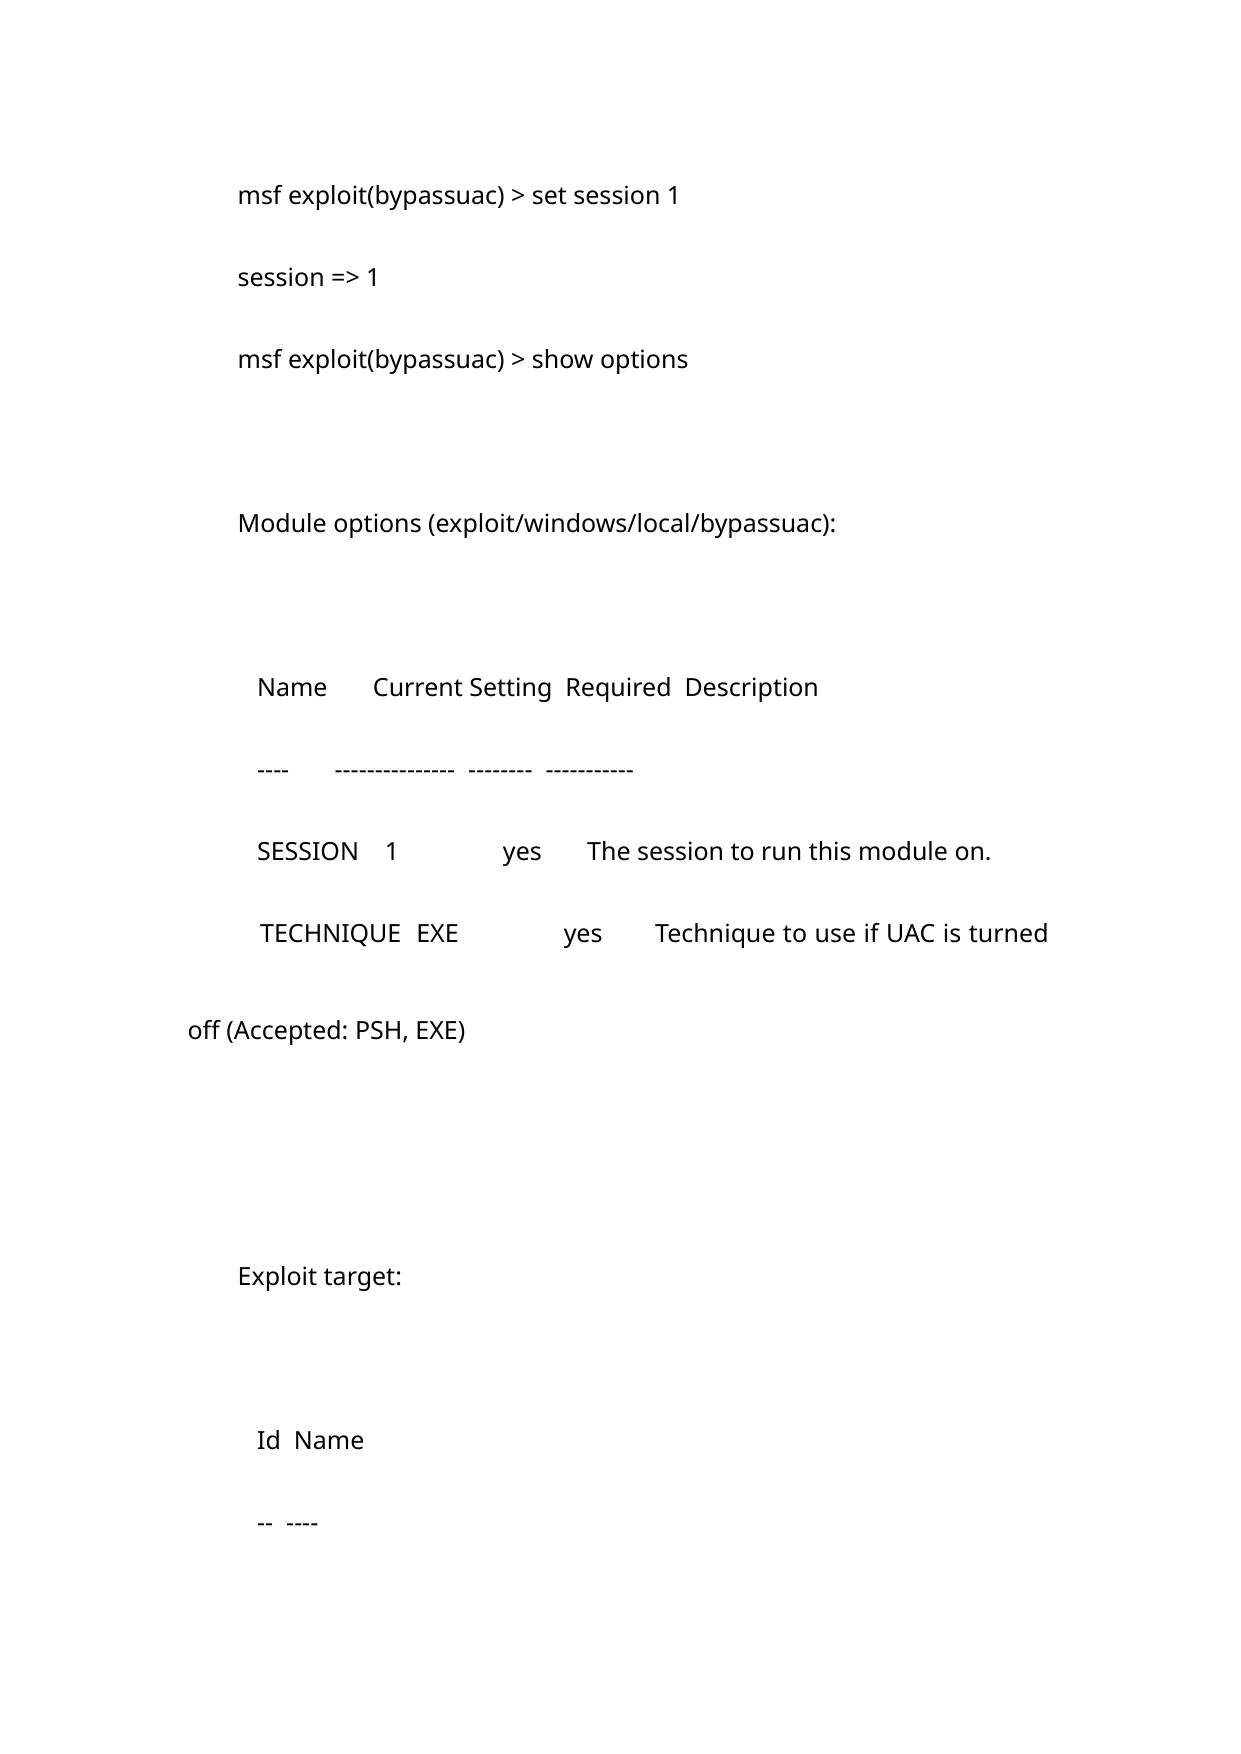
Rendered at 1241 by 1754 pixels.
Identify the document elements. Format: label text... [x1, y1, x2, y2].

text Name Current Setting Required Description [187, 654, 1053, 719]
text msf exploit(bypassuac) > set session 1 [187, 162, 1053, 227]
text session => 1 [187, 244, 1053, 309]
text Exploit target: [187, 1243, 1053, 1308]
text msf exploit(bypassuac) > show options [187, 326, 1053, 391]
text -- ---- [187, 1489, 1053, 1554]
text ---- --------------- -------- ----------- [187, 736, 1053, 801]
text TECHNIQUE EXE yes Technique to use if UAC is turned off (Accepted: PSH, EXE) [187, 900, 1053, 1062]
text Module options (exploit/windows/local/bypassuac): [187, 490, 1053, 555]
text Id Name [187, 1407, 1053, 1472]
text SESSION 1 yes The session to run this module on. [187, 818, 1053, 883]
